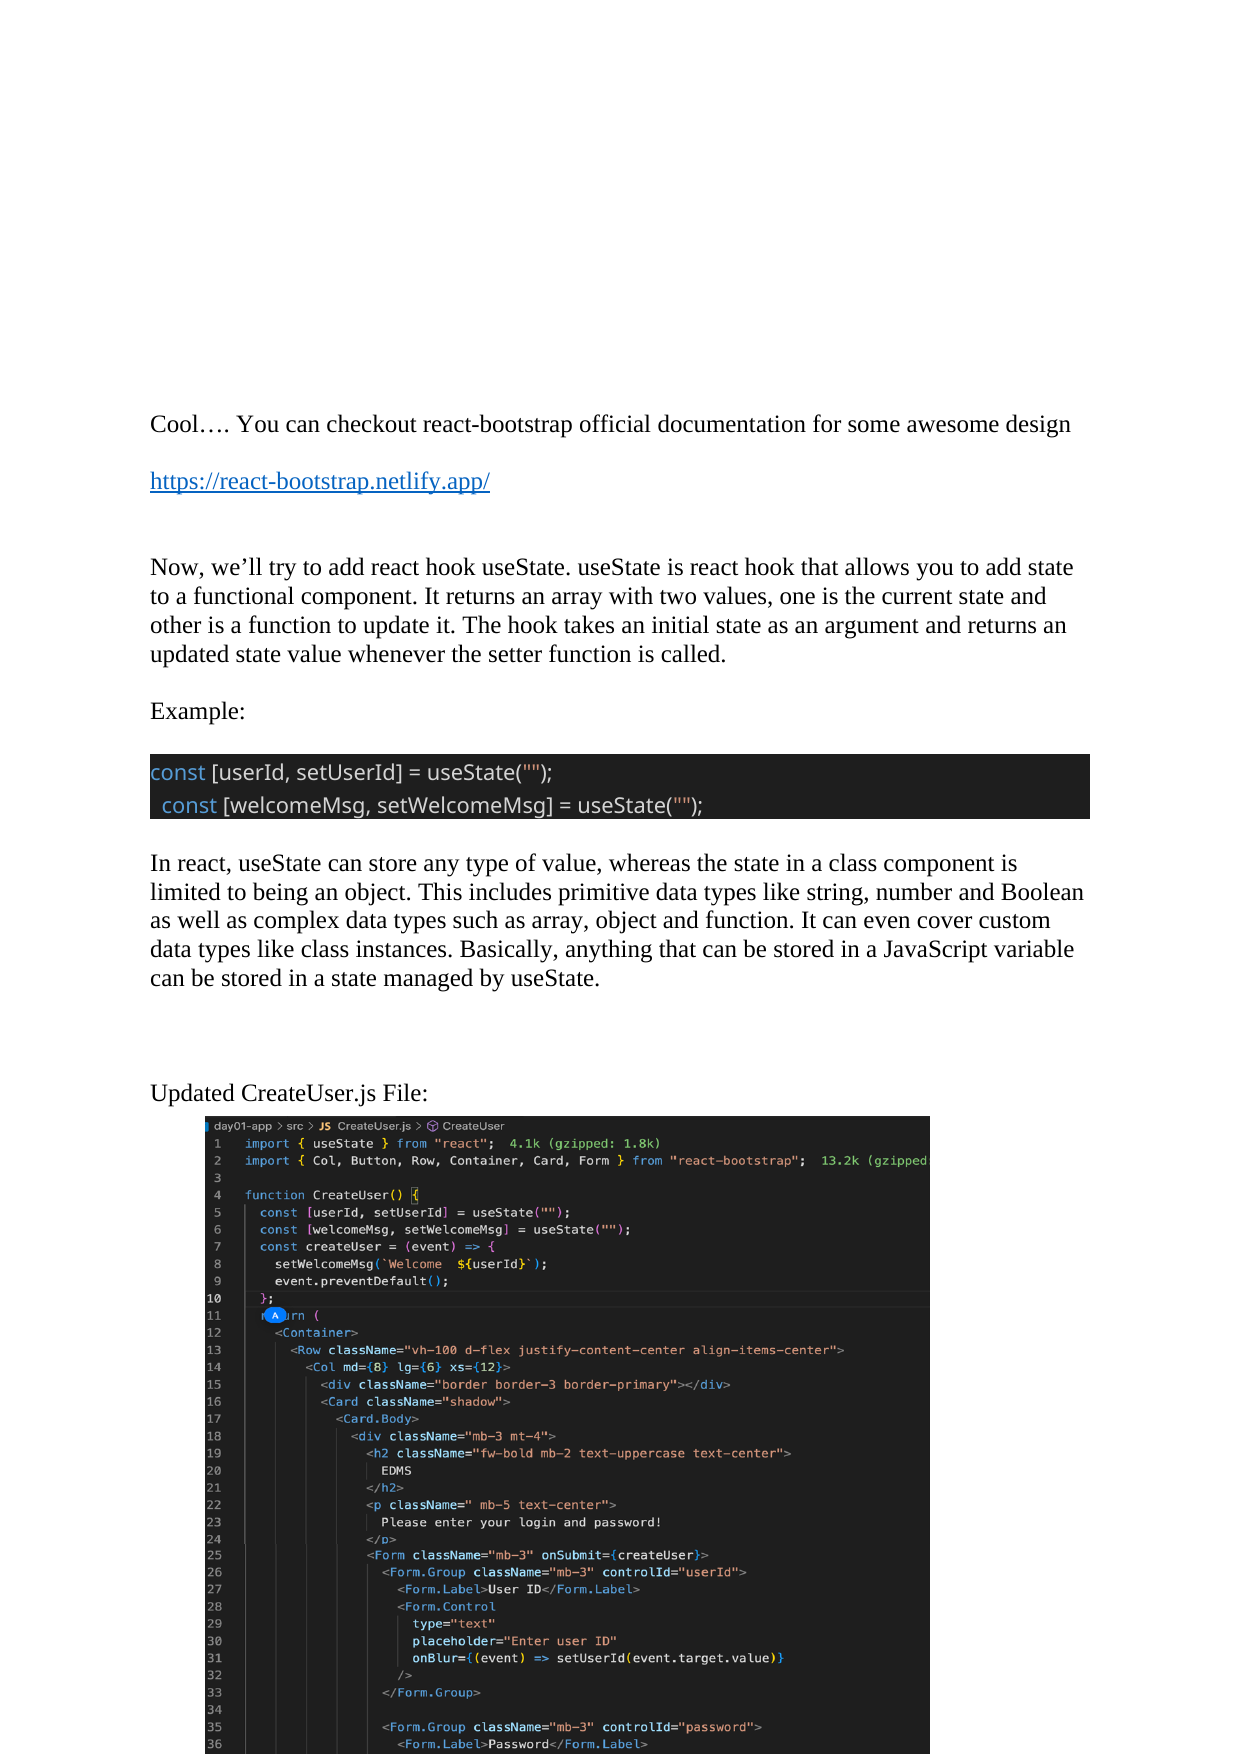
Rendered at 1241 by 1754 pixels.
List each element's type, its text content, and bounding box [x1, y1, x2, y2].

text const [userId, setUserId] = useState(""); [150, 754, 1090, 787]
text In react, useState can store any type of value, whereas the state in a class component is limited to being an object. This includes primitive data types like string, number and Boolean as well as complex data types such as array, object and function. It can even cover custom data types like class instances. Basically, anything that can be stored in a JavaScript variable can be stored in a state managed by useState. [150, 848, 1090, 992]
picture [205, 1116, 930, 1754]
text Example: [150, 696, 1090, 725]
text Now, we’ll try to add react hook useState. useState is react hook that allows you to add state to a functional component. It returns an array with two values, one is the current state and other is a function to update it. The hook takes an initial state as an argument and returns an updated state value whenever the setter function is called. [150, 552, 1090, 667]
text https://react-bootstrap.netlify.app/ [150, 466, 1090, 495]
text Updated CreateUser.js File: [150, 1078, 1090, 1107]
text const [welcomeMsg, setWelcomeMsg] = useState(""); [150, 787, 1090, 819]
text Cool…. You can checkout react-bootstrap official documentation for some awesome design [150, 409, 1090, 437]
